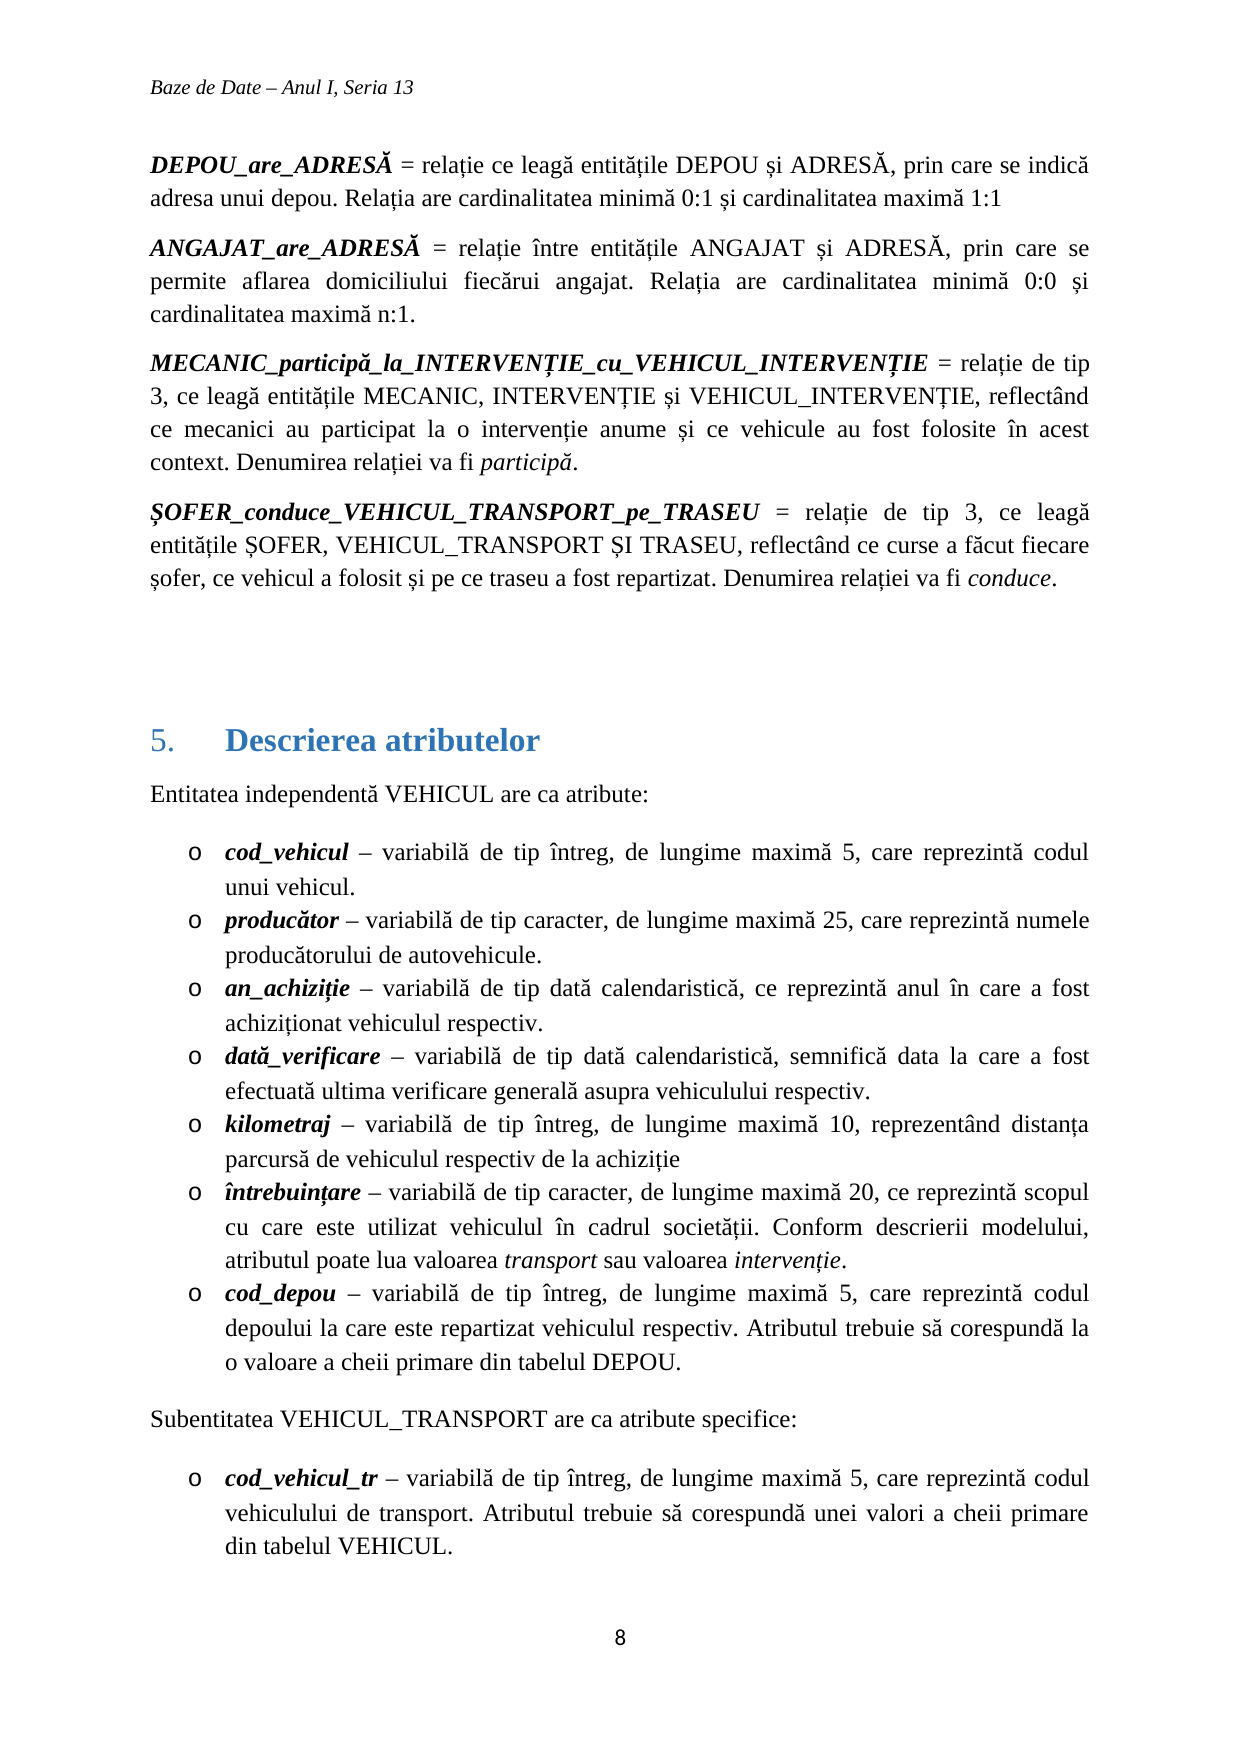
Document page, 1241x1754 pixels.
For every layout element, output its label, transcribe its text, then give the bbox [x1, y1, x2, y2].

list an_achiziție – variabilă de tip dată calendaristică, ce reprezintă anul în care a fost achiziționat vehiculul respectiv. [187, 973, 1090, 1037]
list cod_depou – variabilă de tip întreg, de lungime maximă 5, care reprezintă codul depoului la care este repartizat vehiculul respectiv. Atributul trebuie să corespundă la o valoare a cheii primare din tabelul DEPOU. [187, 1278, 1090, 1375]
list dată_verificare – variabilă de tip dată calendaristică, semnifică data la care a fost efectuată ultima verificare generală asupra vehiculului respectiv. [187, 1041, 1090, 1105]
text DEPOU_are_ADRESĂ = relație ce leagă entitățile DEPOU și ADRESĂ, prin care se indică adresa unui depou. Relația are cardinalitatea minimă 0:1 și cardinalitatea maximă 1:1 [150, 150, 1090, 212]
list producător – variabilă de tip caracter, de lungime maximă 25, care reprezintă numele producătorului de autovehicule. [187, 905, 1090, 969]
text MECANIC_participă_la_INTERVENȚIE_cu_VEHICUL_INTERVENȚIE = relație de tip 3, ce leagă entitățile MECANIC, INTERVENȚIE și VEHICUL_INTERVENȚIE, reflectând ce mecanici au participat la o intervenție anume și ce vehicule au fost folosite în acest context. Denumirea relației va fi participă. [150, 348, 1090, 476]
text Subentitatea VEHICUL_TRANSPORT are ca atribute specifice: [150, 1404, 1090, 1433]
list kilometraj – variabilă de tip întreg, de lungime maximă 10, reprezentând distanța parcursă de vehiculul respectiv de la achiziție [187, 1109, 1090, 1173]
list întrebuințare – variabilă de tip caracter, de lungime maximă 20, ce reprezintă scopul cu care este utilizat vehiculul în cadrul societății. Conform descrierii modelului, atributul poate lua valoarea transport sau valoarea intervenție. [187, 1177, 1090, 1274]
subtitle Descrierea atributelor [150, 721, 1090, 759]
list cod_vehicul – variabilă de tip întreg, de lungime maximă 5, care reprezintă codul unui vehicul. [187, 837, 1090, 901]
text ȘOFER_conduce_VEHICUL_TRANSPORT_pe_TRASEU = relație de tip 3, ce leagă entitățile ȘOFER, VEHICUL_TRANSPORT ȘI TRASEU, reflectând ce curse a făcut fiecare șofer, ce vehicul a folosit și pe ce traseu a fost repartizat. Denumirea relației va fi conduce. [150, 497, 1090, 592]
list cod_vehicul_tr – variabilă de tip întreg, de lungime maximă 5, care reprezintă codul vehiculului de transport. Atributul trebuie să corespundă unei valori a cheii primare din tabelul VEHICUL. [187, 1463, 1090, 1559]
text ANGAJAT_are_ADRESĂ = relație între entitățile ANGAJAT și ADRESĂ, prin care se permite aflarea domiciliului fiecărui angajat. Relația are cardinalitatea minimă 0:0 și cardinalitatea maximă n:1. [150, 233, 1090, 327]
text Entitatea independentă VEHICUL are ca atribute: [150, 779, 1090, 807]
